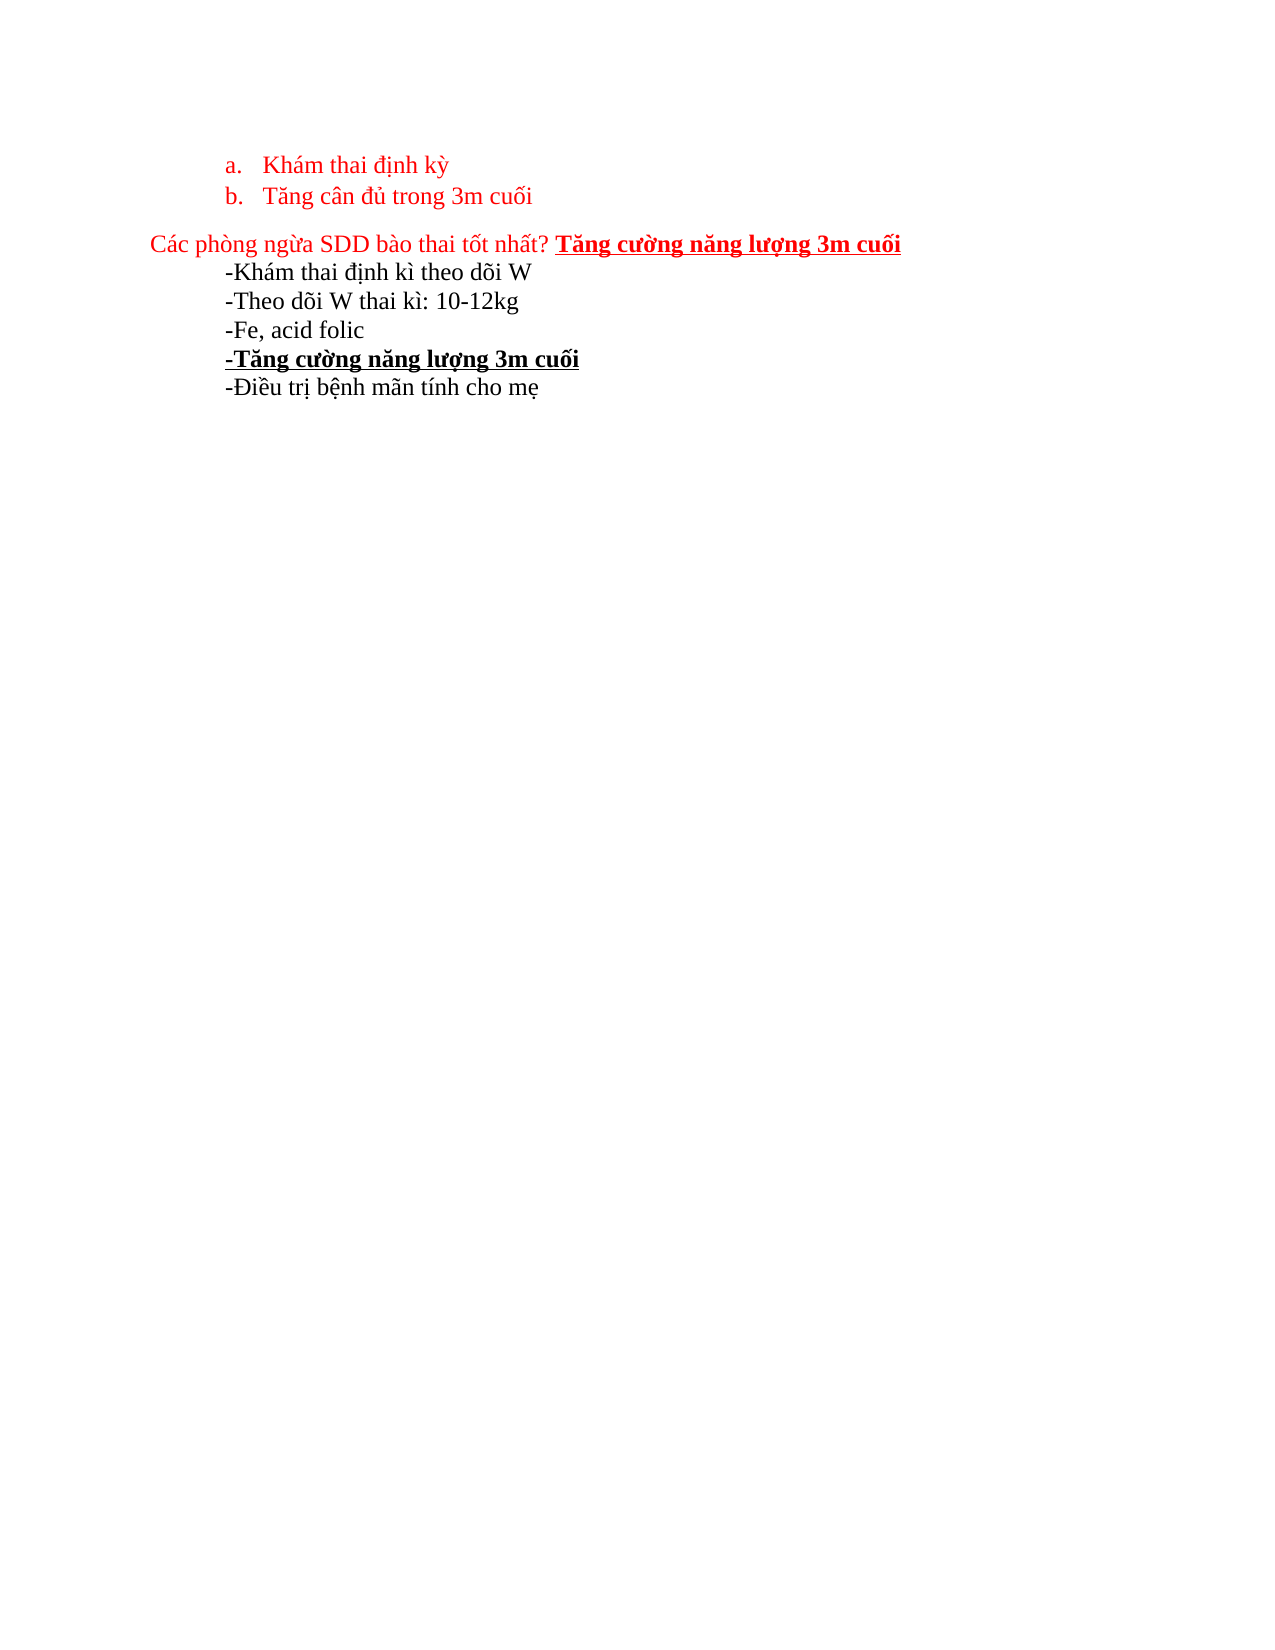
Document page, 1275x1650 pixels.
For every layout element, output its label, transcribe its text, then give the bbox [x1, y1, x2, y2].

text -Theo dõi W thai kì: 10-12kg [150, 286, 1125, 315]
text -Tăng cường năng lượng 3m cuối [150, 344, 1125, 372]
text -Điều trị bệnh mãn tính cho mẹ [150, 372, 1125, 401]
text -Fe, acid folic [150, 315, 1125, 344]
text -Khám thai định kì theo dõi W [150, 257, 1125, 286]
list Khám thai định kỳ [225, 150, 1125, 179]
text Các phòng ngừa SDD bào thai tốt nhất? Tăng cường năng lượng 3m cuối [150, 229, 1125, 257]
list Tăng cân đủ trong 3m cuối [225, 181, 1125, 210]
